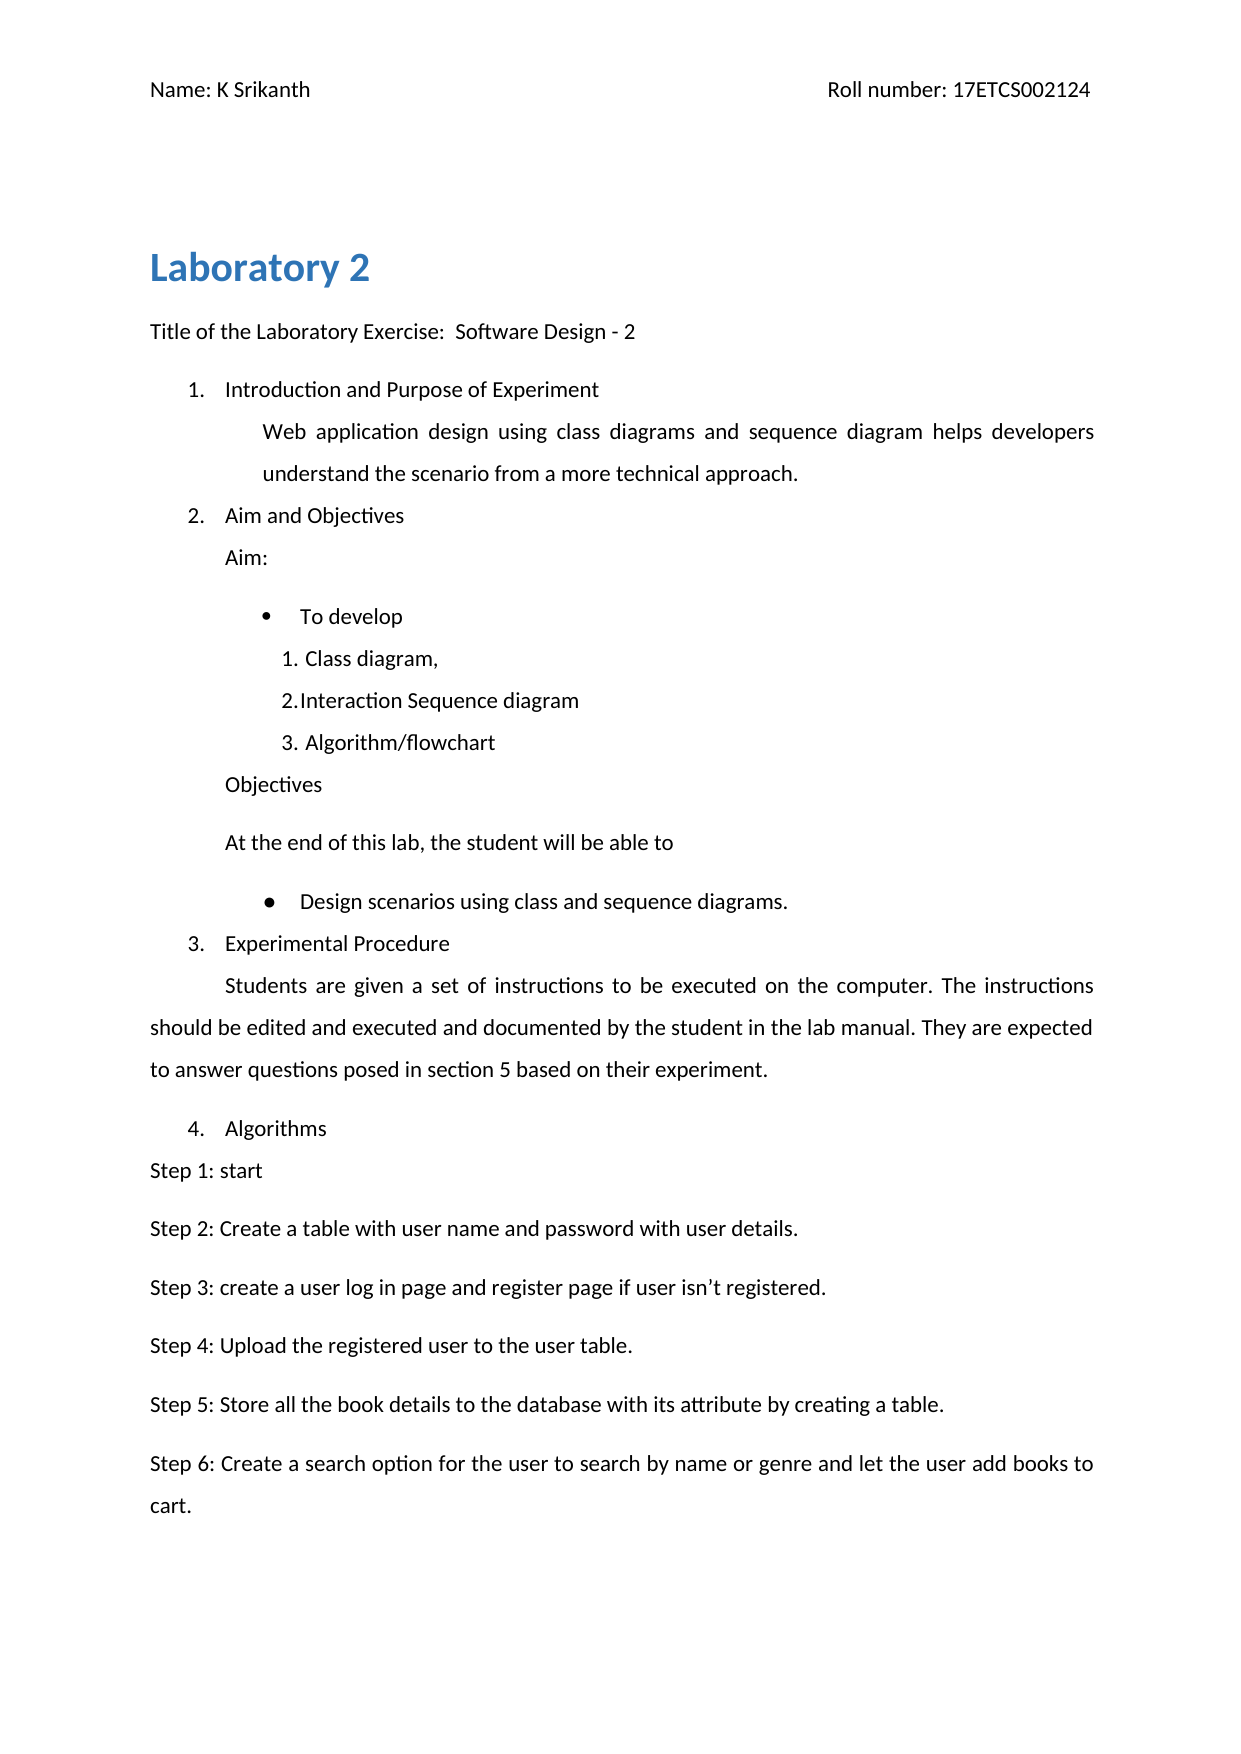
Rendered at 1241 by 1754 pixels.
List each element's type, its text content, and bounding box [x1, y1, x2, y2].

list Design scenarios using class and sequence diagrams. [262, 887, 1096, 915]
text Objectives [187, 770, 1096, 798]
list Algorithm/flowchart [281, 728, 1096, 756]
text Title of the Laboratory Exercise: Software Design - 2 [150, 317, 1096, 345]
text Aim: [187, 543, 1096, 571]
list Algorithms [187, 1114, 1096, 1142]
list Experimental Procedure [187, 929, 1096, 957]
list Introduction and Purpose of Experiment [187, 375, 1096, 403]
text Students are given a set of instructions to be executed on the computer. The instructions should be edited and executed and documented by the student in the lab manual. They are expected to answer questions posed in section 5 based on their experiment. [150, 971, 1096, 1083]
text Step 1: start [150, 1156, 1096, 1184]
text Step 4: Upload the registered user to the user table. [150, 1332, 1096, 1360]
list Class diagram, [281, 644, 1096, 672]
text Step 3: create a user log in page and register page if user isn’t registered. [150, 1273, 1096, 1301]
list Aim and Objectives [187, 501, 1096, 529]
text Step 2: Create a table with user name and password with user details. [150, 1214, 1096, 1242]
text Step 5: Store all the book details to the database with its attribute by creating a table. [150, 1390, 1096, 1418]
list To develop [262, 602, 1096, 630]
list Interaction Sequence diagram [281, 686, 1096, 714]
text Web application design using class diagrams and sequence diagram helps developers understand the scenario from a more technical approach. [262, 417, 1096, 487]
text Laboratory 2 [150, 241, 1096, 291]
text Step 6: Create a search option for the user to search by name or genre and let the user add books to cart. [150, 1449, 1096, 1519]
text At the end of this lab, the student will be able to [187, 828, 1096, 857]
